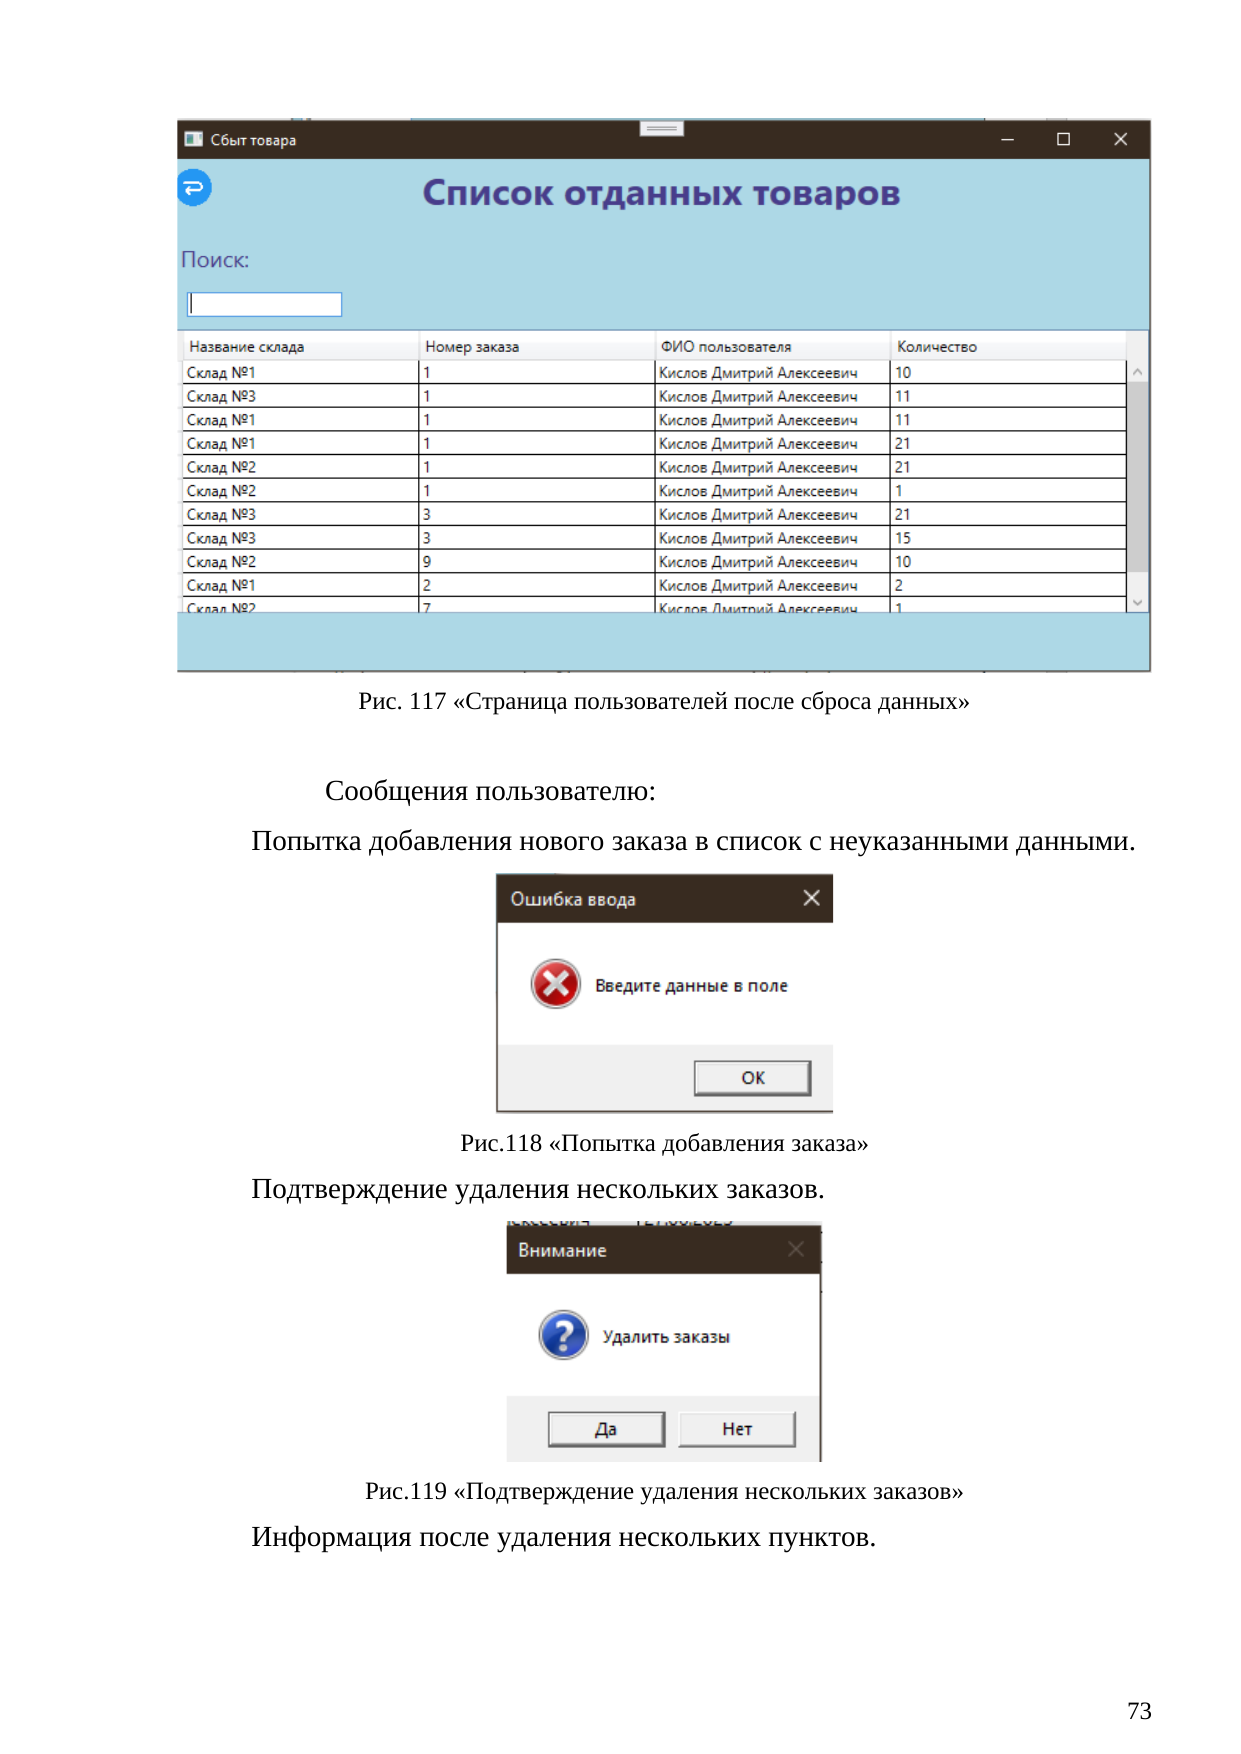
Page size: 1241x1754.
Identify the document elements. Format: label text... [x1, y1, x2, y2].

text Рис.119 «Подтверждение удаления нескольких заказов» [177, 1476, 1152, 1504]
picture [506, 1221, 823, 1462]
text Информация после удаления нескольких пунктов. [177, 1519, 1152, 1552]
text Попытка добавления нового заказа в список с неуказанными данными. [177, 823, 1152, 856]
text Рис.118 «Попытка добавления заказа» [177, 1128, 1152, 1157]
picture [177, 118, 1152, 673]
text Сообщения пользователю: [177, 773, 1152, 806]
text Подтверждение удаления нескольких заказов. [177, 1171, 1152, 1204]
picture [495, 873, 834, 1114]
text Рис. 117 «Страница пользователей после сброса данных» [177, 686, 1152, 715]
